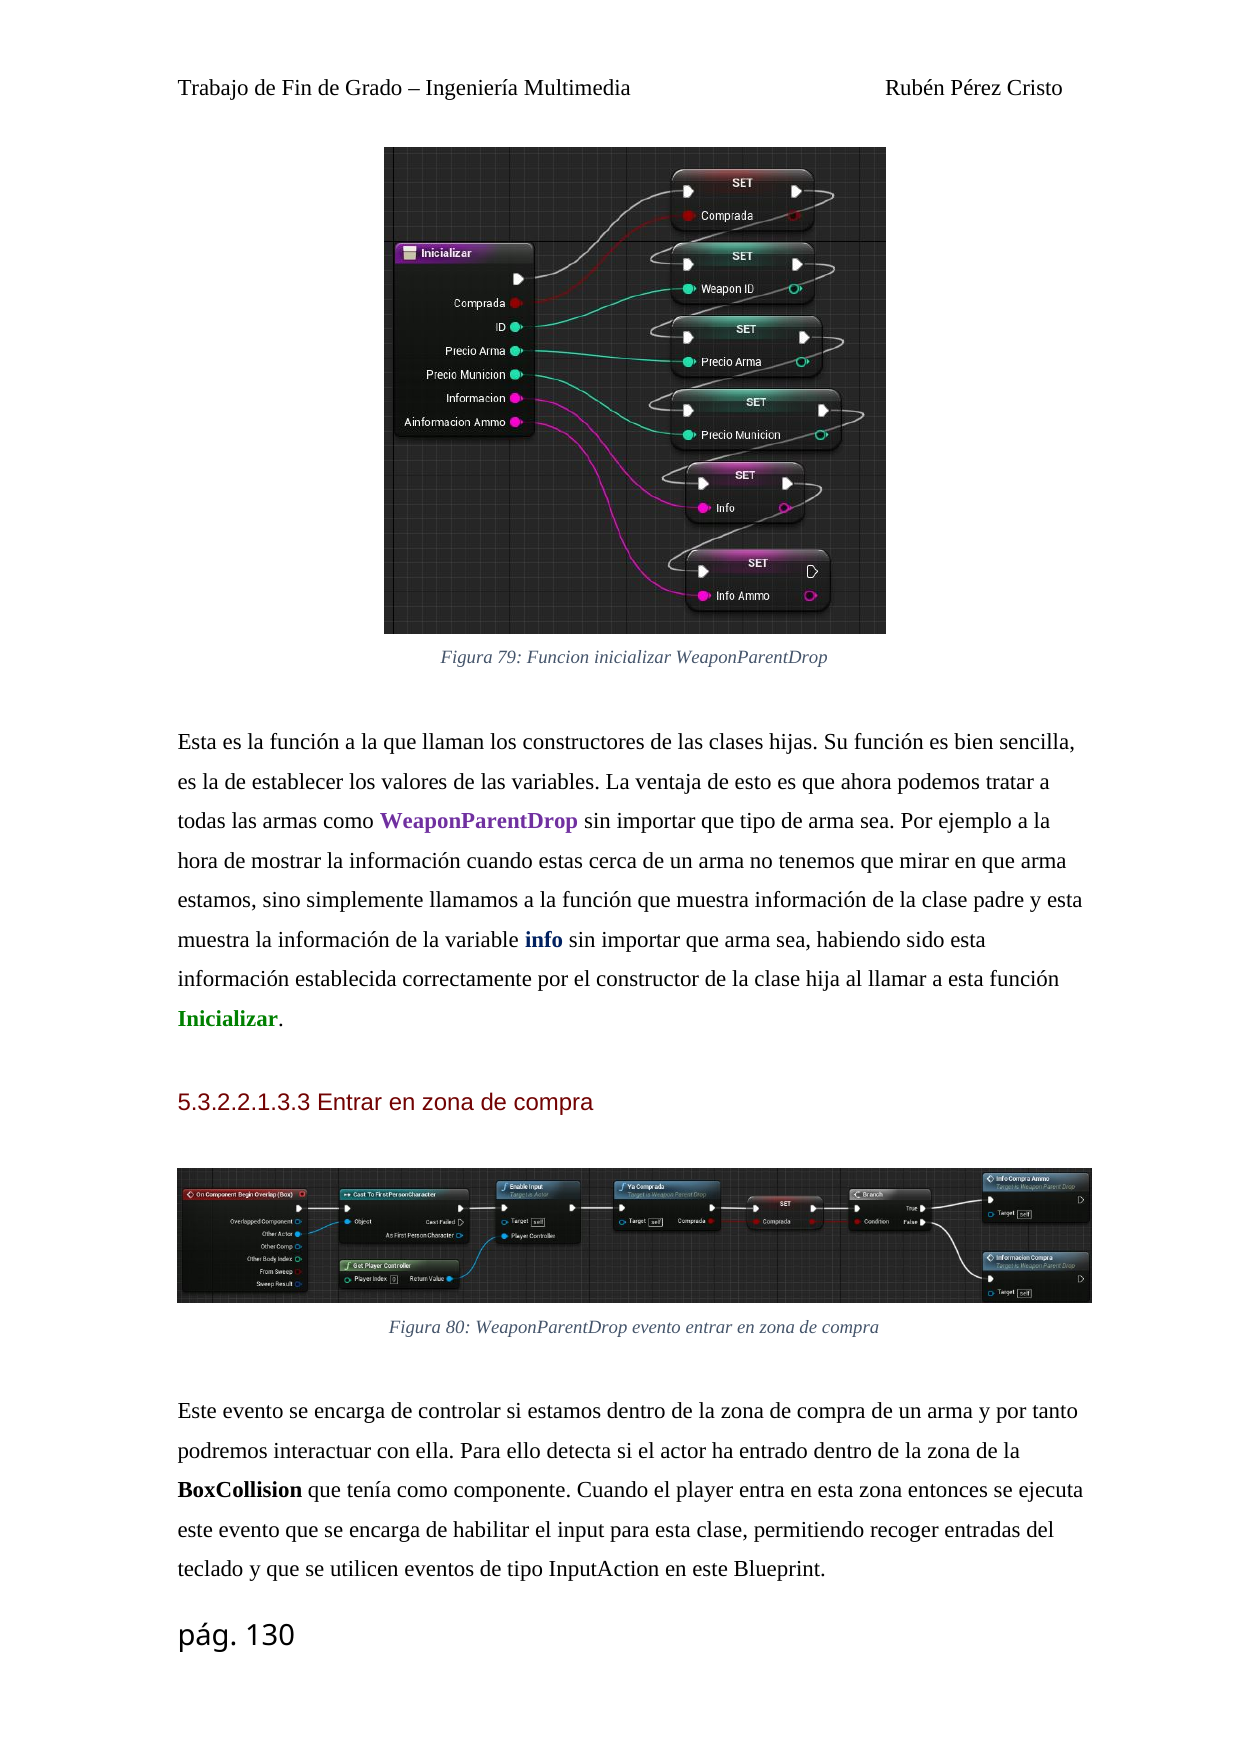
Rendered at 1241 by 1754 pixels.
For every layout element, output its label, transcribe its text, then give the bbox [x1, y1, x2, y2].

picture [384, 147, 886, 634]
text Esta es la función a la que llaman los constructores de las clases hijas. Su función es bien sencilla, es la de establecer los valores de las variables. La ventaja de esto es que ahora podemos tratar a todas las armas como WeaponParentDrop sin importar que tipo de arma sea. Por ejemplo a la hora de mostrar la información cuando estas cerca de un arma no tenemos que mirar en que arma estamos, sino simplemente llamamos a la función que muestra información de la clase padre y esta muestra la información de la variable info sin importar que arma sea, habiendo sido esta información establecida correctamente por el constructor de la clase hija al llamar a esta función Inicializar. [177, 728, 1092, 1031]
subtitle 5.3.2.2.1.3.3 Entrar en zona de compra [177, 1088, 1092, 1115]
text Este evento se encarga de controlar si estamos dentro de la zona de compra de un arma y por tanto podremos interactuar con ella. Para ello detecta si el actor ha entrado dentro de la zona de la BoxCollision que tenía como componente. Cuando el player entra en esta zona entonces se ejecuta este evento que se encarga de habilitar el input para esta clase, permitiendo recoger entradas del teclado y que se utilicen eventos de tipo InputAction en este Blueprint. [177, 1398, 1092, 1582]
picture [177, 1168, 1092, 1303]
